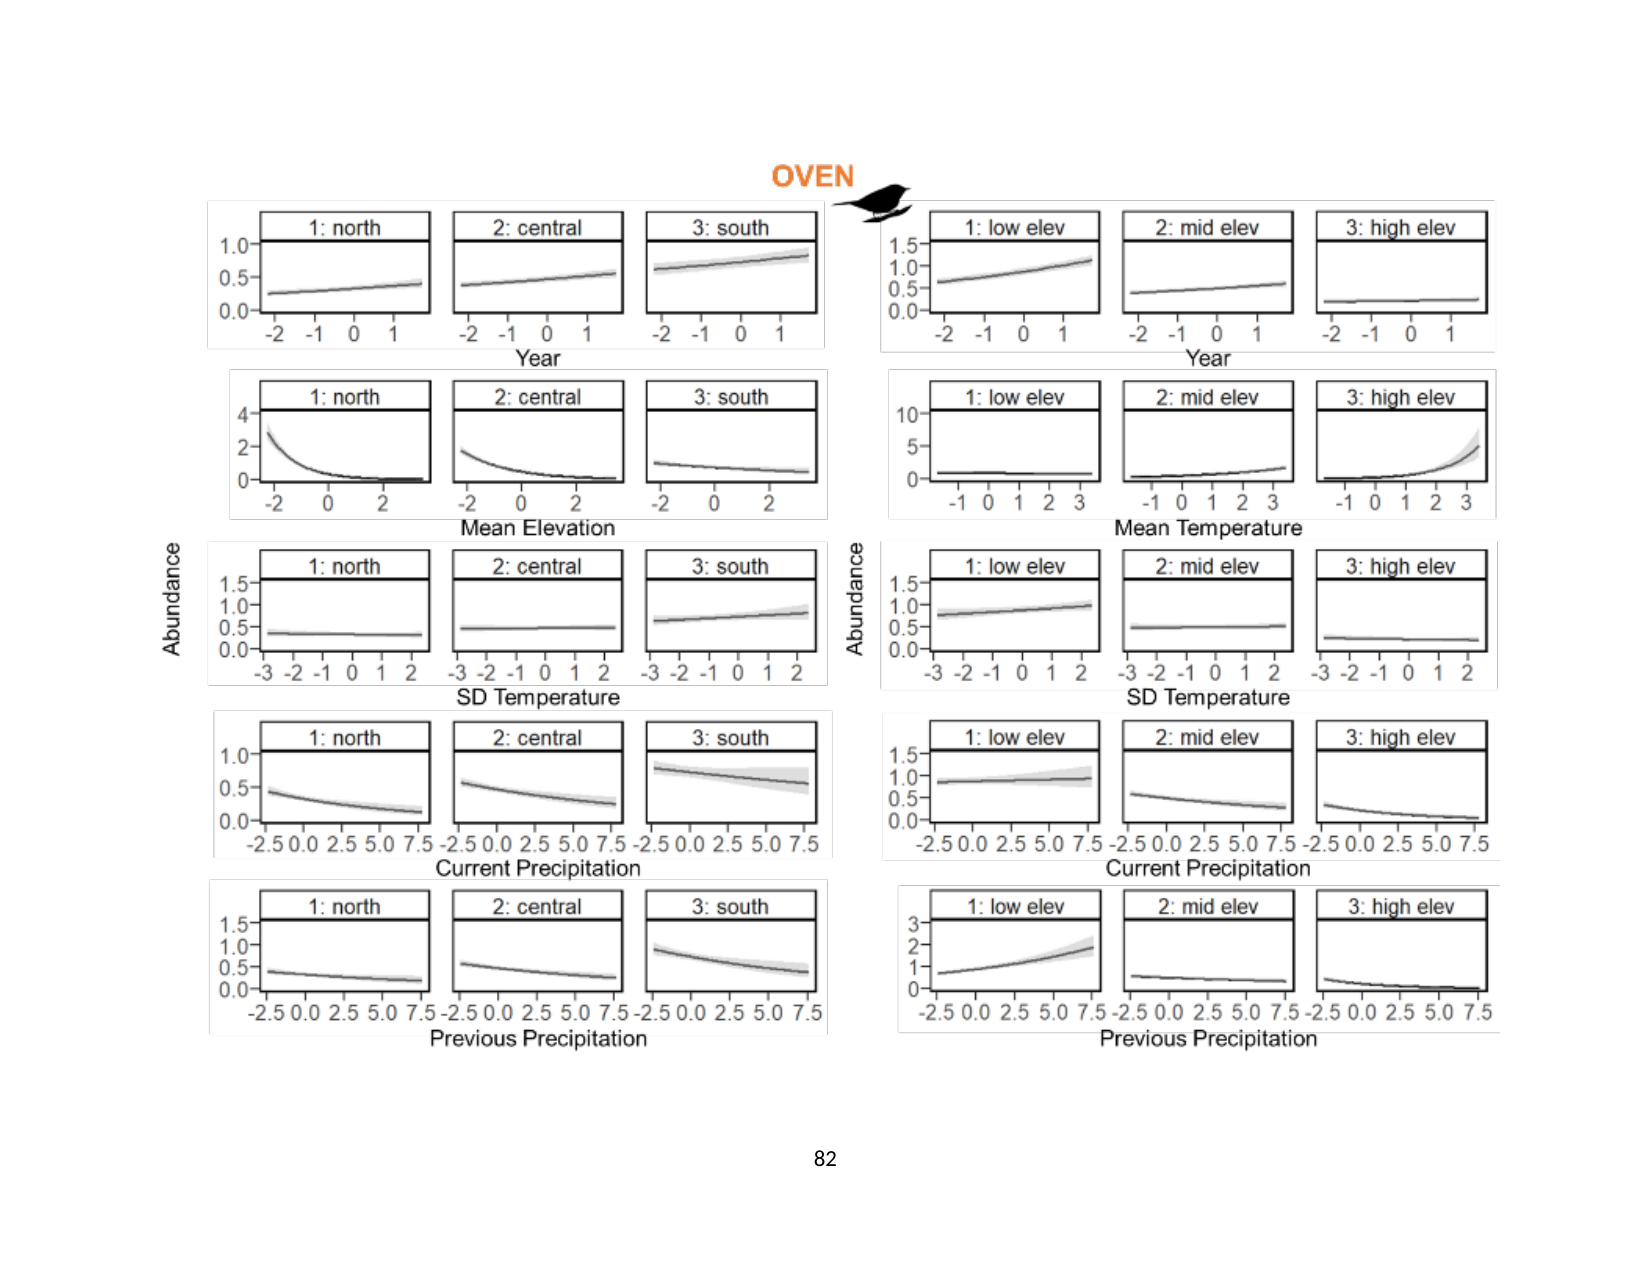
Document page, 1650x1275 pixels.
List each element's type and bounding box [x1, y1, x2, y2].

picture [150, 150, 1500, 1066]
